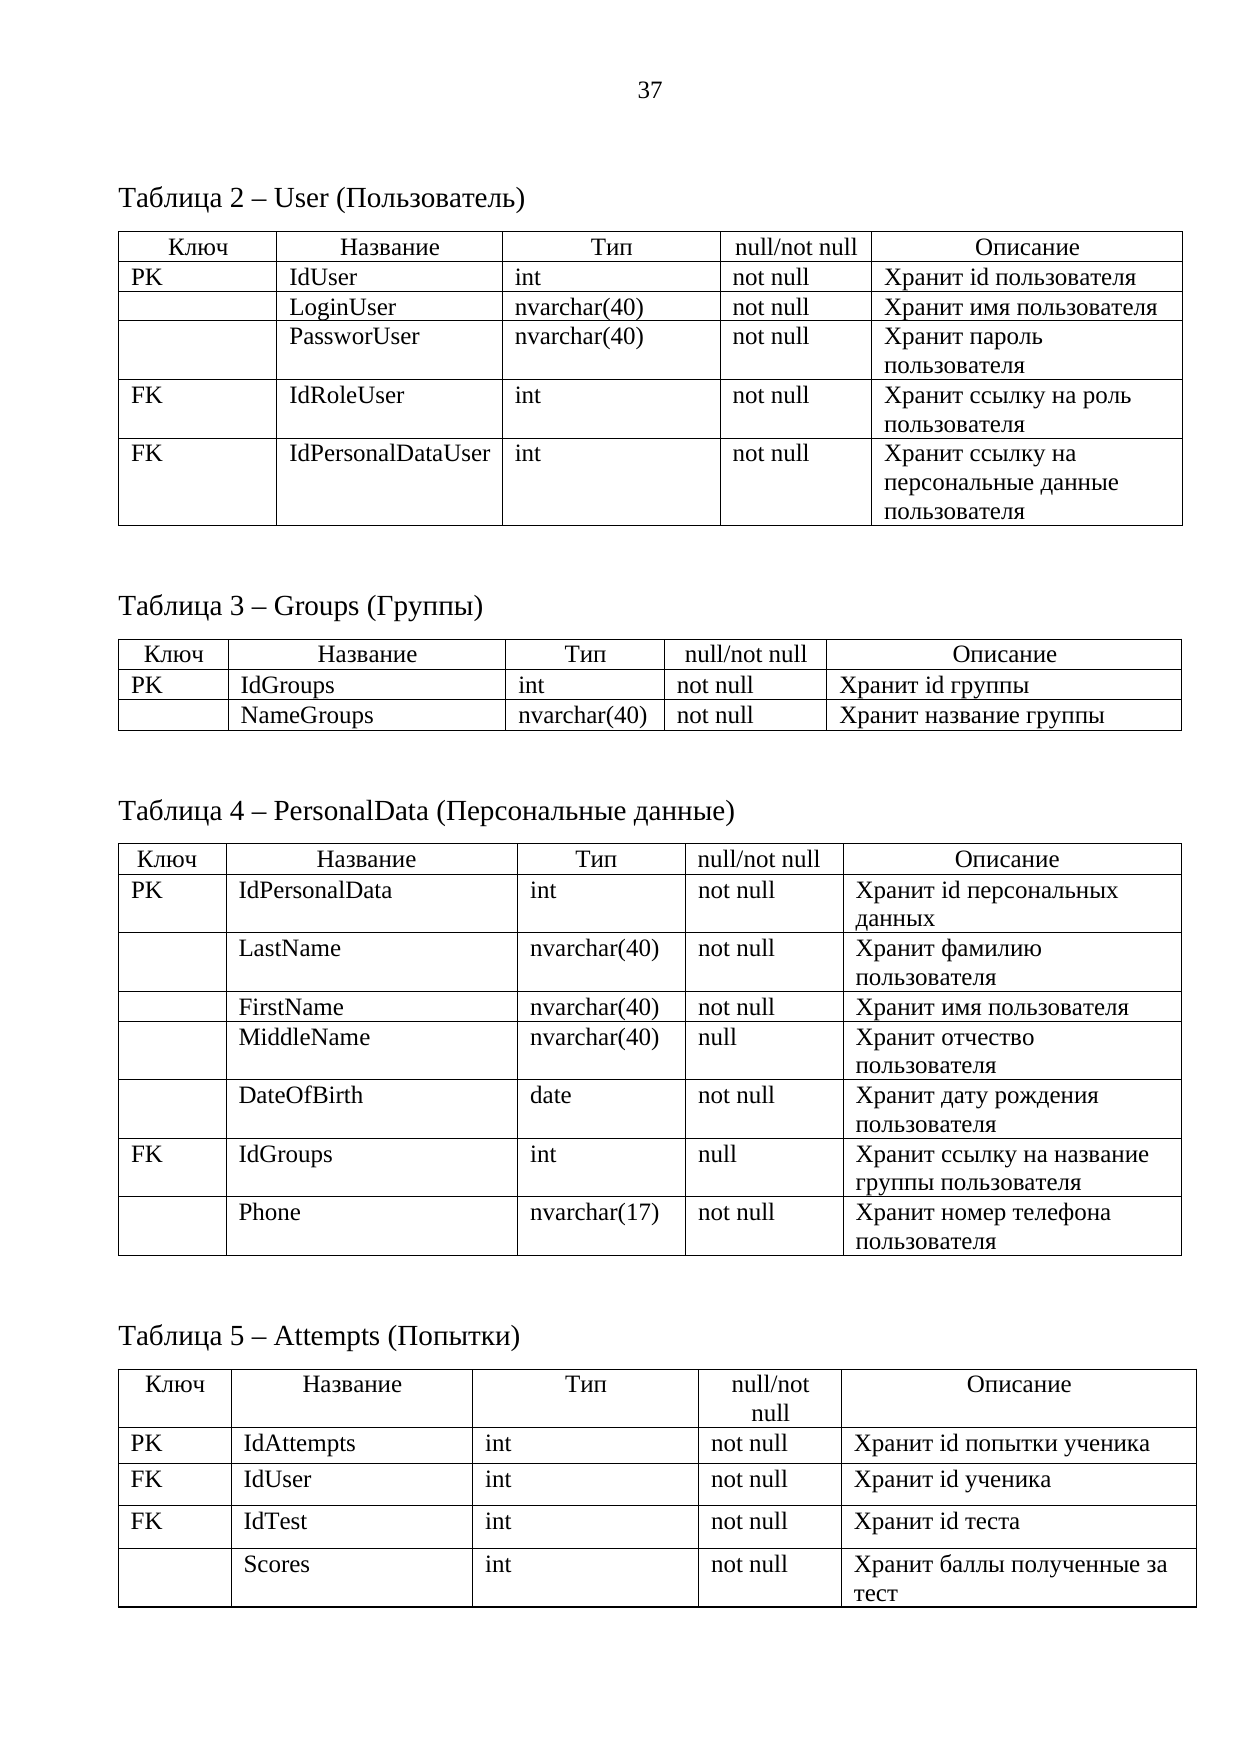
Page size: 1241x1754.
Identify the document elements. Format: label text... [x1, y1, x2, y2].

table_cell FK [119, 1464, 231, 1505]
table_cell int [518, 1139, 685, 1196]
table_cell DateOfBirth [227, 1080, 517, 1138]
table_cell int [473, 1464, 698, 1505]
table_cell PK [119, 1428, 231, 1463]
table_cell [119, 1022, 226, 1079]
table_cell Хранит id персональных данных [844, 875, 1181, 932]
table_cell [119, 933, 226, 991]
table_cell PK [119, 670, 228, 699]
table_cell [119, 321, 276, 379]
table_cell FK [119, 1139, 226, 1196]
table_cell int [503, 380, 720, 437]
table_cell nvarchar(40) [518, 1022, 685, 1079]
table_cell IdTest [232, 1506, 472, 1548]
table_cell [119, 1197, 226, 1255]
table_cell int [473, 1428, 698, 1463]
table_header Название [227, 844, 517, 874]
table_cell null [686, 1022, 843, 1079]
table_cell nvarchar(40) [518, 933, 685, 991]
table_cell nvarchar(17) [518, 1197, 685, 1255]
table_cell date [518, 1080, 685, 1138]
table_header Тип [506, 640, 664, 669]
table_cell PassworUser [277, 321, 502, 379]
table_cell not null [686, 992, 843, 1021]
table_cell not null [665, 670, 826, 699]
table_cell [119, 992, 226, 1021]
list Таблица 5 – Attempts (Попытки) [118, 1318, 1188, 1352]
table_cell Хранит ссылку на название группы пользователя [844, 1139, 1181, 1196]
table_header Описание [842, 1370, 1196, 1427]
table_cell Хранит id теста [842, 1506, 1196, 1548]
table_cell Хранит номер телефона пользователя [844, 1197, 1181, 1255]
table_cell not null [721, 380, 871, 437]
table_cell [119, 700, 228, 729]
table_cell IdPersonalDataUser [277, 439, 502, 525]
table_cell Хранит пароль пользователя [872, 321, 1182, 379]
table_header Тип [503, 232, 720, 261]
table_cell [119, 292, 276, 320]
table_cell NameGroups [229, 700, 505, 729]
table_cell nvarchar(40) [503, 292, 720, 320]
table_cell Хранит дату рождения пользователя [844, 1080, 1181, 1138]
table_header Название [277, 232, 502, 261]
table_cell LoginUser [277, 292, 502, 320]
table_cell Хранит ссылку на роль пользователя [872, 380, 1182, 437]
table_header Описание [844, 844, 1181, 874]
table_cell FK [119, 439, 276, 525]
table_cell not null [699, 1428, 841, 1463]
table_cell int [503, 439, 720, 525]
table_cell PK [119, 262, 276, 291]
table_cell not null [721, 292, 871, 320]
list Таблица 2 – User (Пользователь) [118, 181, 1188, 214]
table_cell IdUser [232, 1464, 472, 1505]
table_header null/not null [699, 1370, 841, 1427]
table_cell FirstName [227, 992, 517, 1021]
table_cell Хранит отчество пользователя [844, 1022, 1181, 1079]
table_cell nvarchar(40) [506, 700, 664, 729]
table_cell Хранит фамилию пользователя [844, 933, 1181, 991]
table_header Название [229, 640, 505, 669]
table_cell Хранит id пользователя [872, 262, 1182, 291]
table_cell Phone [227, 1197, 517, 1255]
table_cell not null [721, 439, 871, 525]
table_cell Хранит ссылку на персональные данные пользователя [872, 439, 1182, 525]
table_cell FK [119, 1506, 231, 1548]
table_header Название [232, 1370, 472, 1427]
table_cell not null [686, 933, 843, 991]
table_cell nvarchar(40) [518, 992, 685, 1021]
table_cell Хранит имя пользователя [844, 992, 1181, 1021]
table_cell not null [699, 1506, 841, 1548]
table_header null/not null [665, 640, 826, 669]
table_cell int [503, 262, 720, 291]
table_header Ключ [119, 1370, 231, 1427]
table_cell Хранит id попытки ученика [842, 1428, 1196, 1463]
table_header Тип [473, 1370, 698, 1427]
table_cell Хранит название группы [827, 700, 1181, 729]
table_cell int [506, 670, 664, 699]
table_cell Хранит id группы [827, 670, 1181, 699]
list Таблица 3 – Groups (Группы) [118, 588, 1189, 622]
table_cell not null [721, 262, 871, 291]
table_cell not null [699, 1464, 841, 1505]
table_cell IdPersonalData [227, 875, 517, 932]
table_cell not null [721, 321, 871, 379]
table_cell IdGroups [229, 670, 505, 699]
table_cell IdGroups [227, 1139, 517, 1196]
list Таблица 4 – PersonalData (Персональные данные) [118, 793, 1188, 827]
table_header Ключ [119, 232, 276, 261]
table_header Описание [827, 640, 1181, 669]
table_cell FK [119, 380, 276, 437]
table_cell int [473, 1506, 698, 1548]
table_cell not null [686, 1197, 843, 1255]
table_cell null [686, 1139, 843, 1196]
table_header Описание [872, 232, 1182, 261]
table_cell int [518, 875, 685, 932]
table_cell MiddleName [227, 1022, 517, 1079]
table_header null/not null [686, 844, 843, 874]
table_cell Хранит id ученика [842, 1464, 1196, 1505]
table_cell LastName [227, 933, 517, 991]
table_cell IdUser [277, 262, 502, 291]
table_header Ключ [119, 640, 228, 669]
table_cell int [473, 1549, 698, 1606]
table_cell not null [699, 1549, 841, 1606]
table_header Ключ [119, 844, 226, 874]
table_cell not null [686, 875, 843, 932]
table_header null/not null [721, 232, 871, 261]
table_cell Хранит имя пользователя [872, 292, 1182, 320]
table_cell PK [119, 875, 226, 932]
table_header Тип [518, 844, 685, 874]
table_cell nvarchar(40) [503, 321, 720, 379]
table_cell not null [686, 1080, 843, 1138]
table_cell Scores [232, 1549, 472, 1606]
table_cell [119, 1549, 231, 1606]
table_cell [119, 1080, 226, 1138]
table_cell not null [665, 700, 826, 729]
table_cell Хранит баллы полученные за тест [842, 1549, 1196, 1606]
table_cell IdAttempts [232, 1428, 472, 1463]
table_cell IdRoleUser [277, 380, 502, 437]
